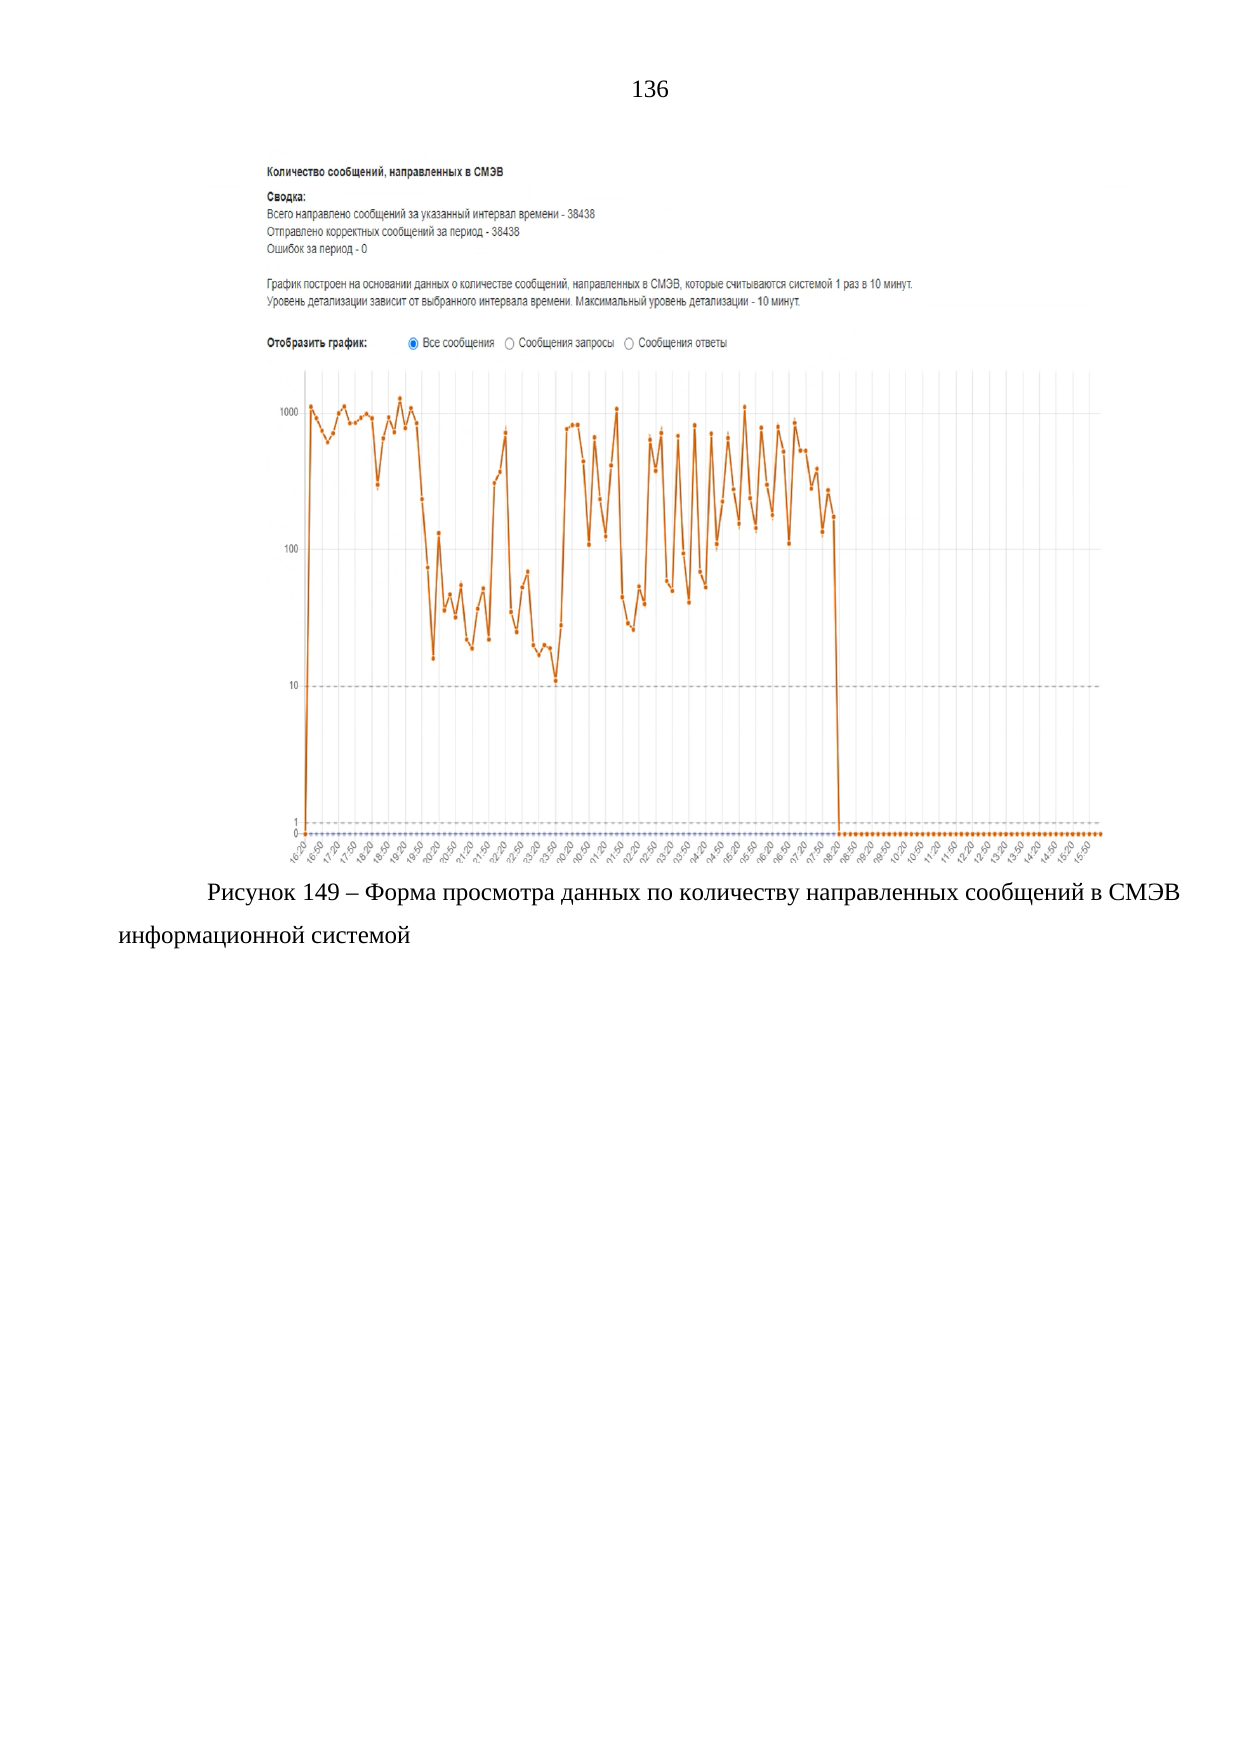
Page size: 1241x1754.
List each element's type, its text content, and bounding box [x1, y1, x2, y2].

text Рисунок 149 – Форма просмотра данных по количеству направленных сообщений в СМЭВ информационной системой [118, 877, 1181, 949]
picture [206, 147, 1132, 863]
